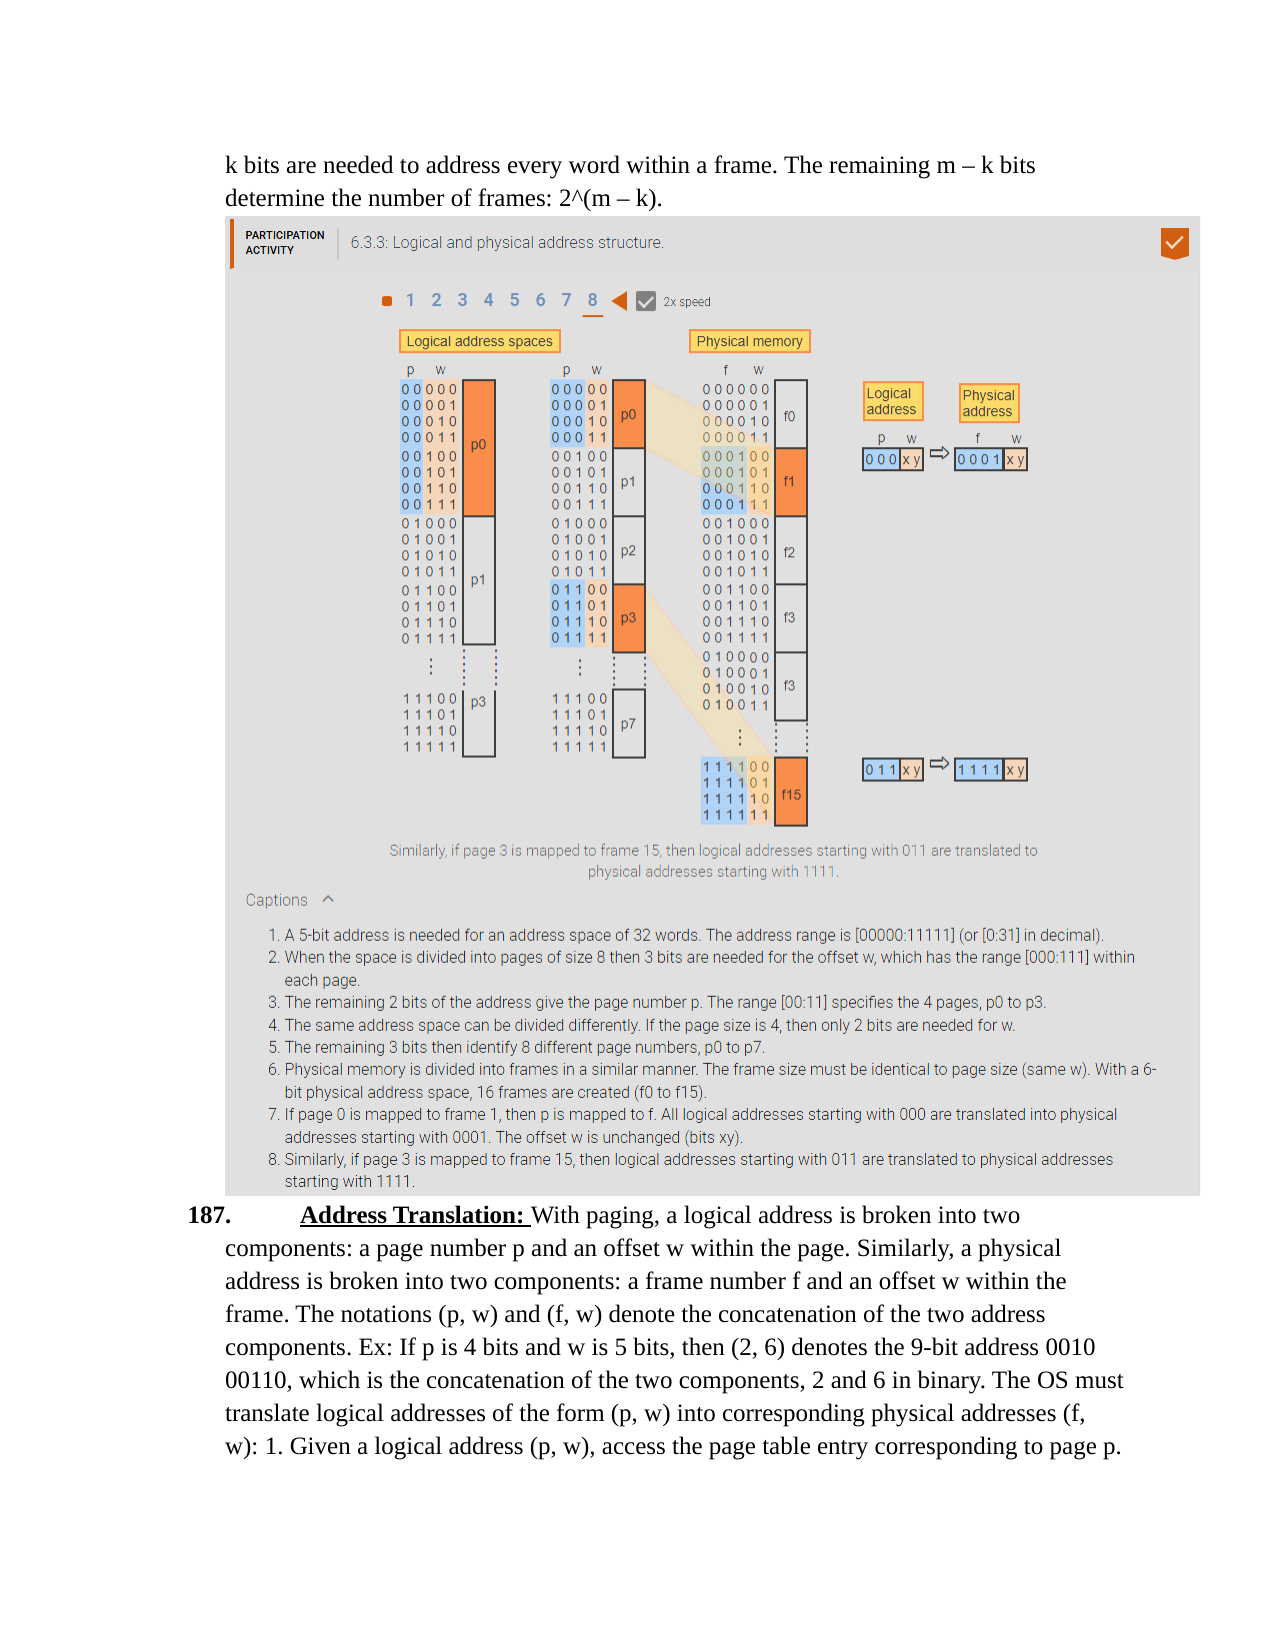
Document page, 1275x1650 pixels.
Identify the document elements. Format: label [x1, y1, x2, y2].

list [187, 1200, 1125, 1460]
list [187, 150, 1125, 212]
picture [225, 216, 1200, 1196]
